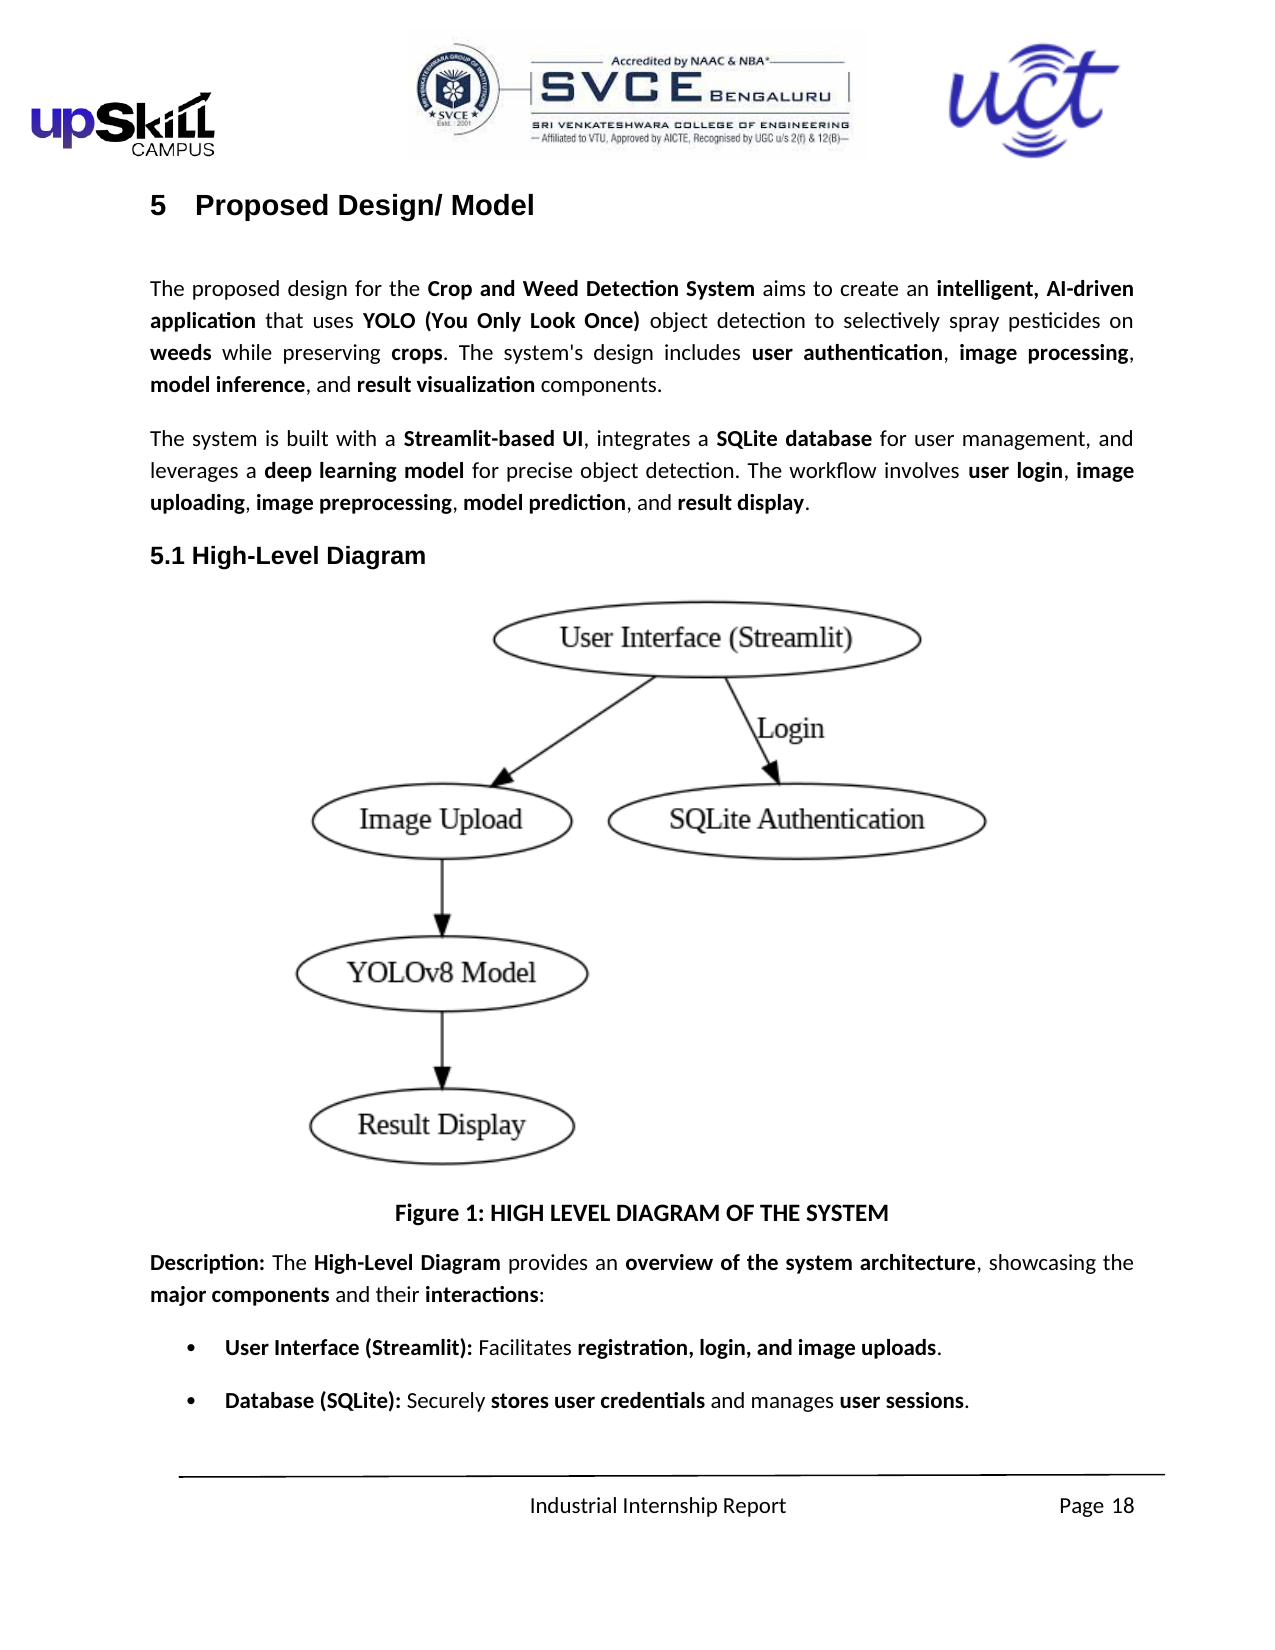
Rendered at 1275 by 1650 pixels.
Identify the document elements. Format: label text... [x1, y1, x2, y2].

subtitle Proposed Design/ Model [150, 187, 1134, 221]
list Database (SQLite): Securely stores user credentials and manages user sessions. [187, 1387, 1134, 1414]
picture [0, 79, 246, 160]
picture [289, 595, 995, 1172]
picture [946, 34, 1125, 160]
text Description: The High-Level Diagram provides an overview of the system architecture, showcasing the major components and their interactions: [150, 1248, 1134, 1308]
list User Interface (Streamlit): Facilitates registration, login, and image uploads. [187, 1333, 1134, 1362]
text Figure 1: HIGH LEVEL DIAGRAM OF THE SYSTEM [150, 1197, 1134, 1227]
picture [408, 28, 867, 160]
text The proposed design for the Crop and Weed Detection System aims to create an intelligent, AI-driven application that uses YOLO (You Only Look Once) object detection to selectively spray pesticides on weeds while preserving crops. The system's design includes user authentication, image processing, model inference, and result visualization components. [150, 274, 1134, 399]
text The system is built with a Streamlit-based UI, integrates a SQLite database for user management, and leverages a deep learning model for precise object detection. The workflow involves user login, image uploading, image preprocessing, model prediction, and result display. [150, 424, 1134, 516]
text 5.1 High-Level Diagram [150, 541, 1134, 570]
